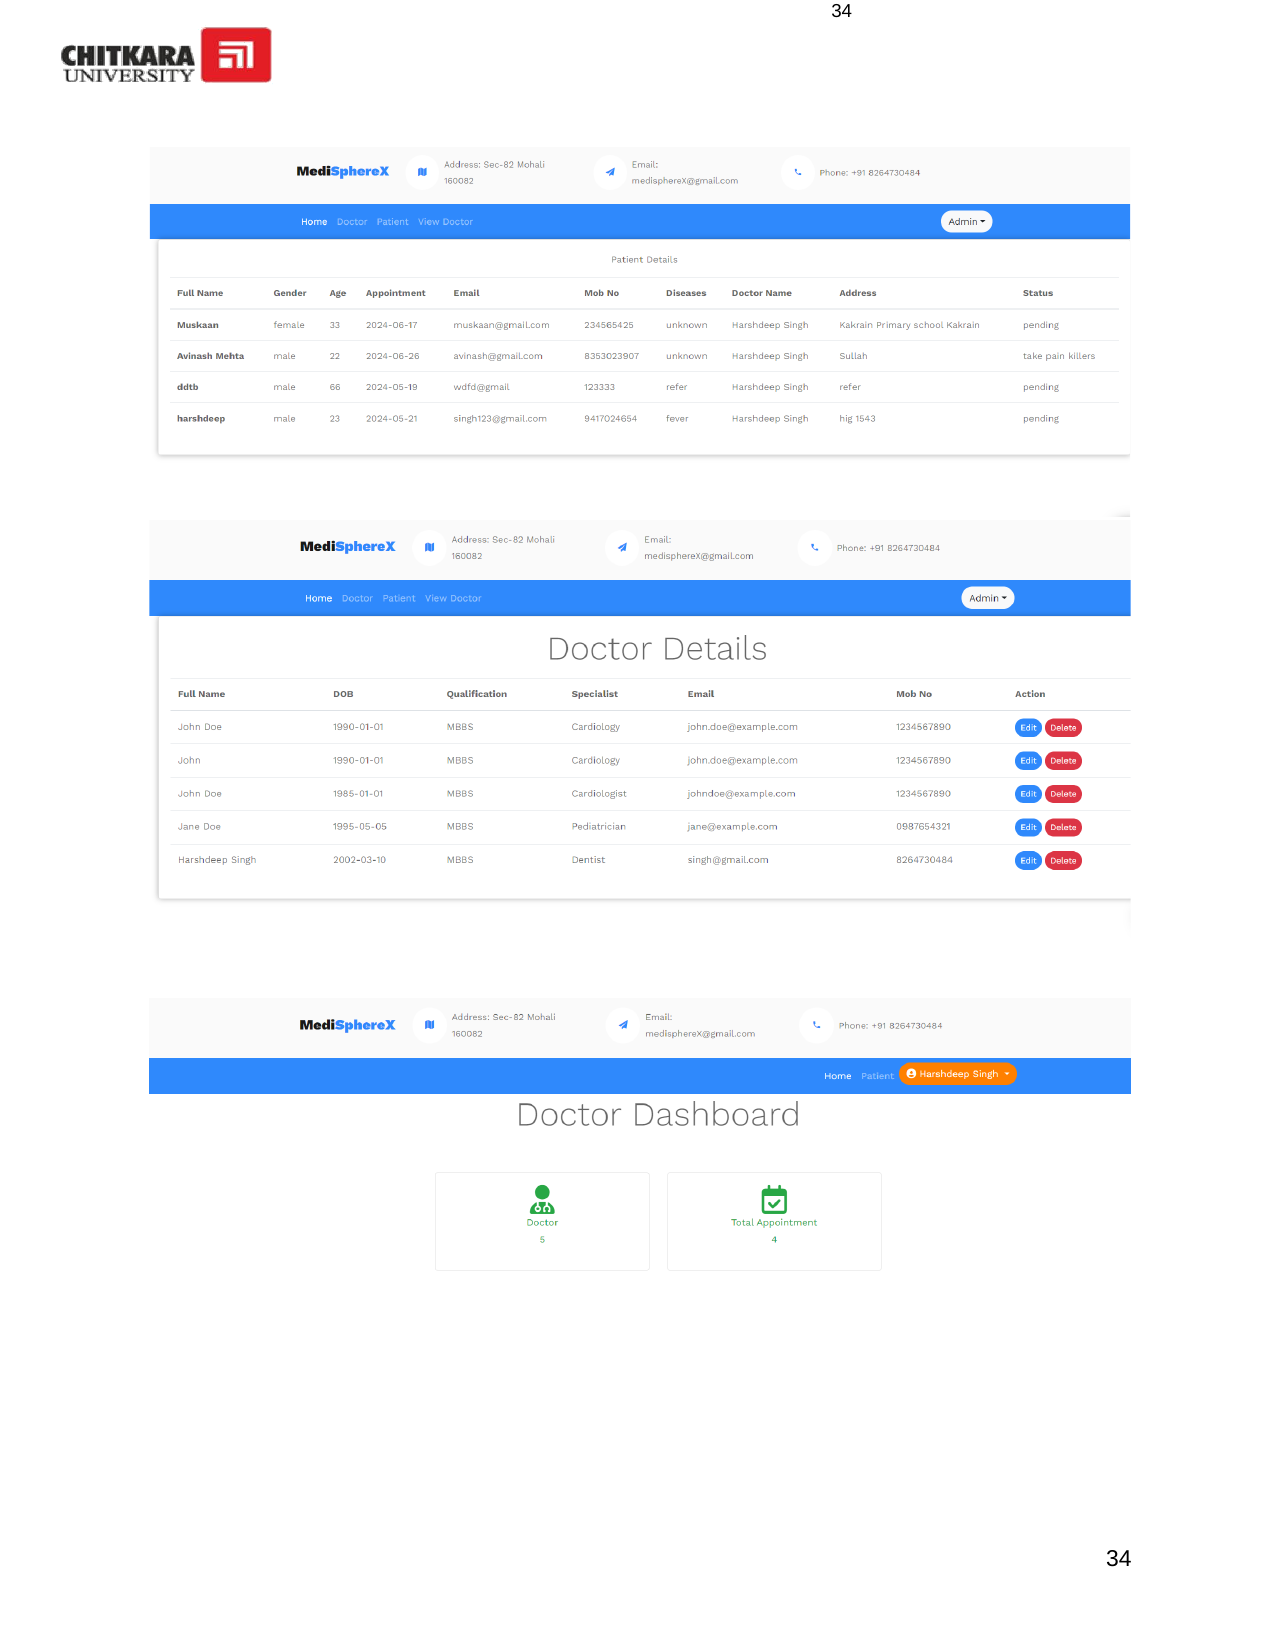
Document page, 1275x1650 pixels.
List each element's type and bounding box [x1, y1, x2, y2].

picture [38, 23, 289, 88]
picture [149, 147, 1131, 517]
picture [149, 520, 1131, 995]
picture [149, 998, 1131, 1318]
